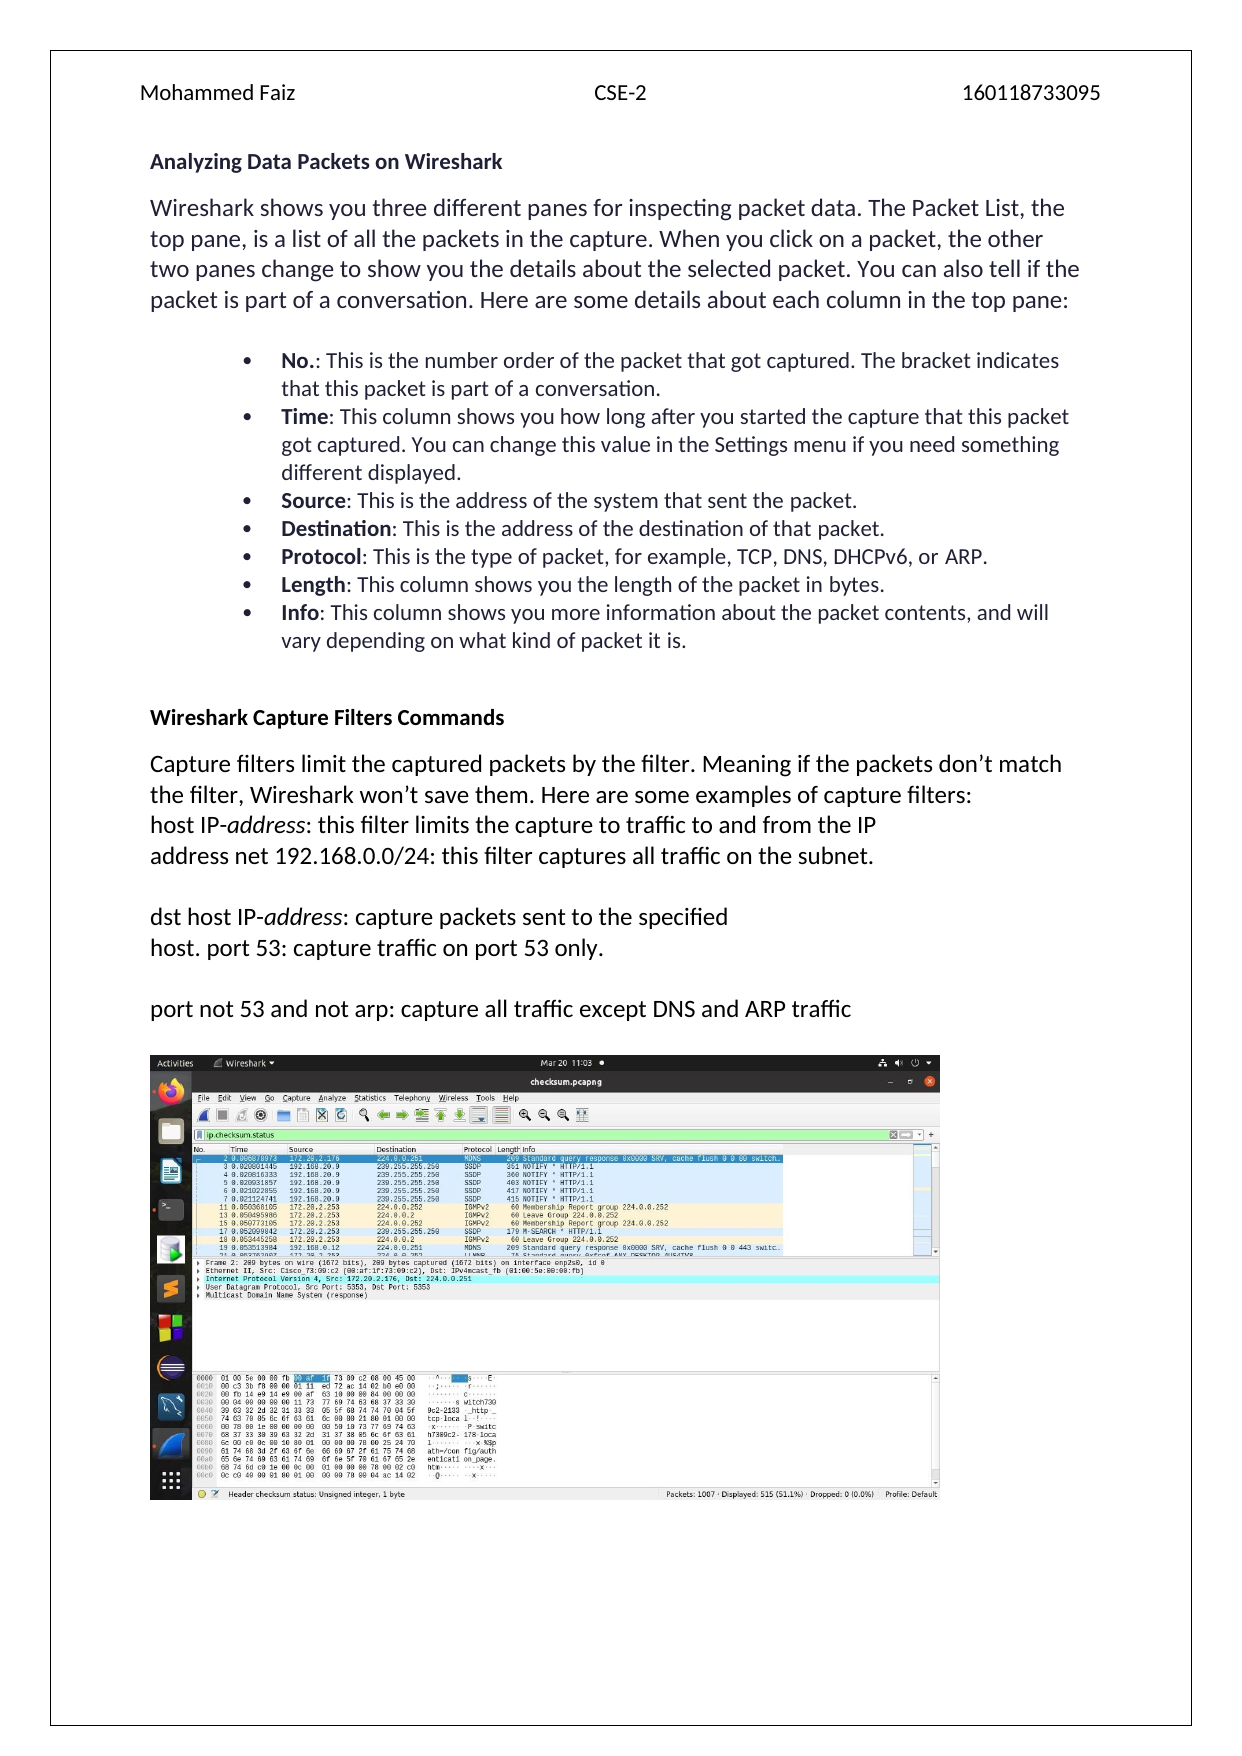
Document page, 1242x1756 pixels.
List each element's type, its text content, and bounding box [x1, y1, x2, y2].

text Capture filters limit the captured packets by the filter. Meaning if the packets don’t match the filter, Wireshark won’t save them. Here are some examples of capture filters: [150, 748, 1065, 809]
text Wireshark shows you three different panes for inspecting packet data. The Packet List, the top pane, is a list of all the packets in the capture. When you click on a packet, the other two panes change to show you the details about the selected packet. You can also tell if the packet is part of a conversation. Here are some details about each column in the top pane: [150, 193, 1083, 315]
list Time: This column shows you how long after you started the capture that this packet got captured. You can change this value in the Settings menu if you need something different displayed. [244, 402, 1073, 486]
list Info: This column shows you more information about the packet contents, and will vary depending on what kind of packet it is. [244, 598, 1052, 654]
text port not 53 and not arp: capture all traffic except DNS and ARP traffic [150, 994, 1108, 1024]
list Protocol: This is the type of packet, for example, TCP, DNS, DHCPv6, or ARP. [243, 542, 1108, 570]
text dst host IP-address: capture packets sent to the specified host. port 53: capture traffic on port 53 only. [150, 901, 731, 962]
text Analyzing Data Packets on Wireshark [150, 147, 1108, 175]
list No.: This is the number order of the packet that got captured. The bracket indicates that this packet is part of a conversation. [244, 346, 1062, 402]
picture [150, 1055, 940, 1500]
text host IP-address: this filter limits the capture to traffic to and from the IP address net 192.168.0.0/24: this filter captures all traffic on the subnet. [150, 809, 880, 871]
list Source: This is the address of the system that sent the packet. [243, 487, 1108, 514]
list Length: This column shows you the length of the packet in bytes. [243, 570, 1108, 598]
list Destination: This is the address of the destination of that packet. [243, 514, 1108, 542]
text Wireshark Capture Filters Commands [150, 703, 1108, 731]
